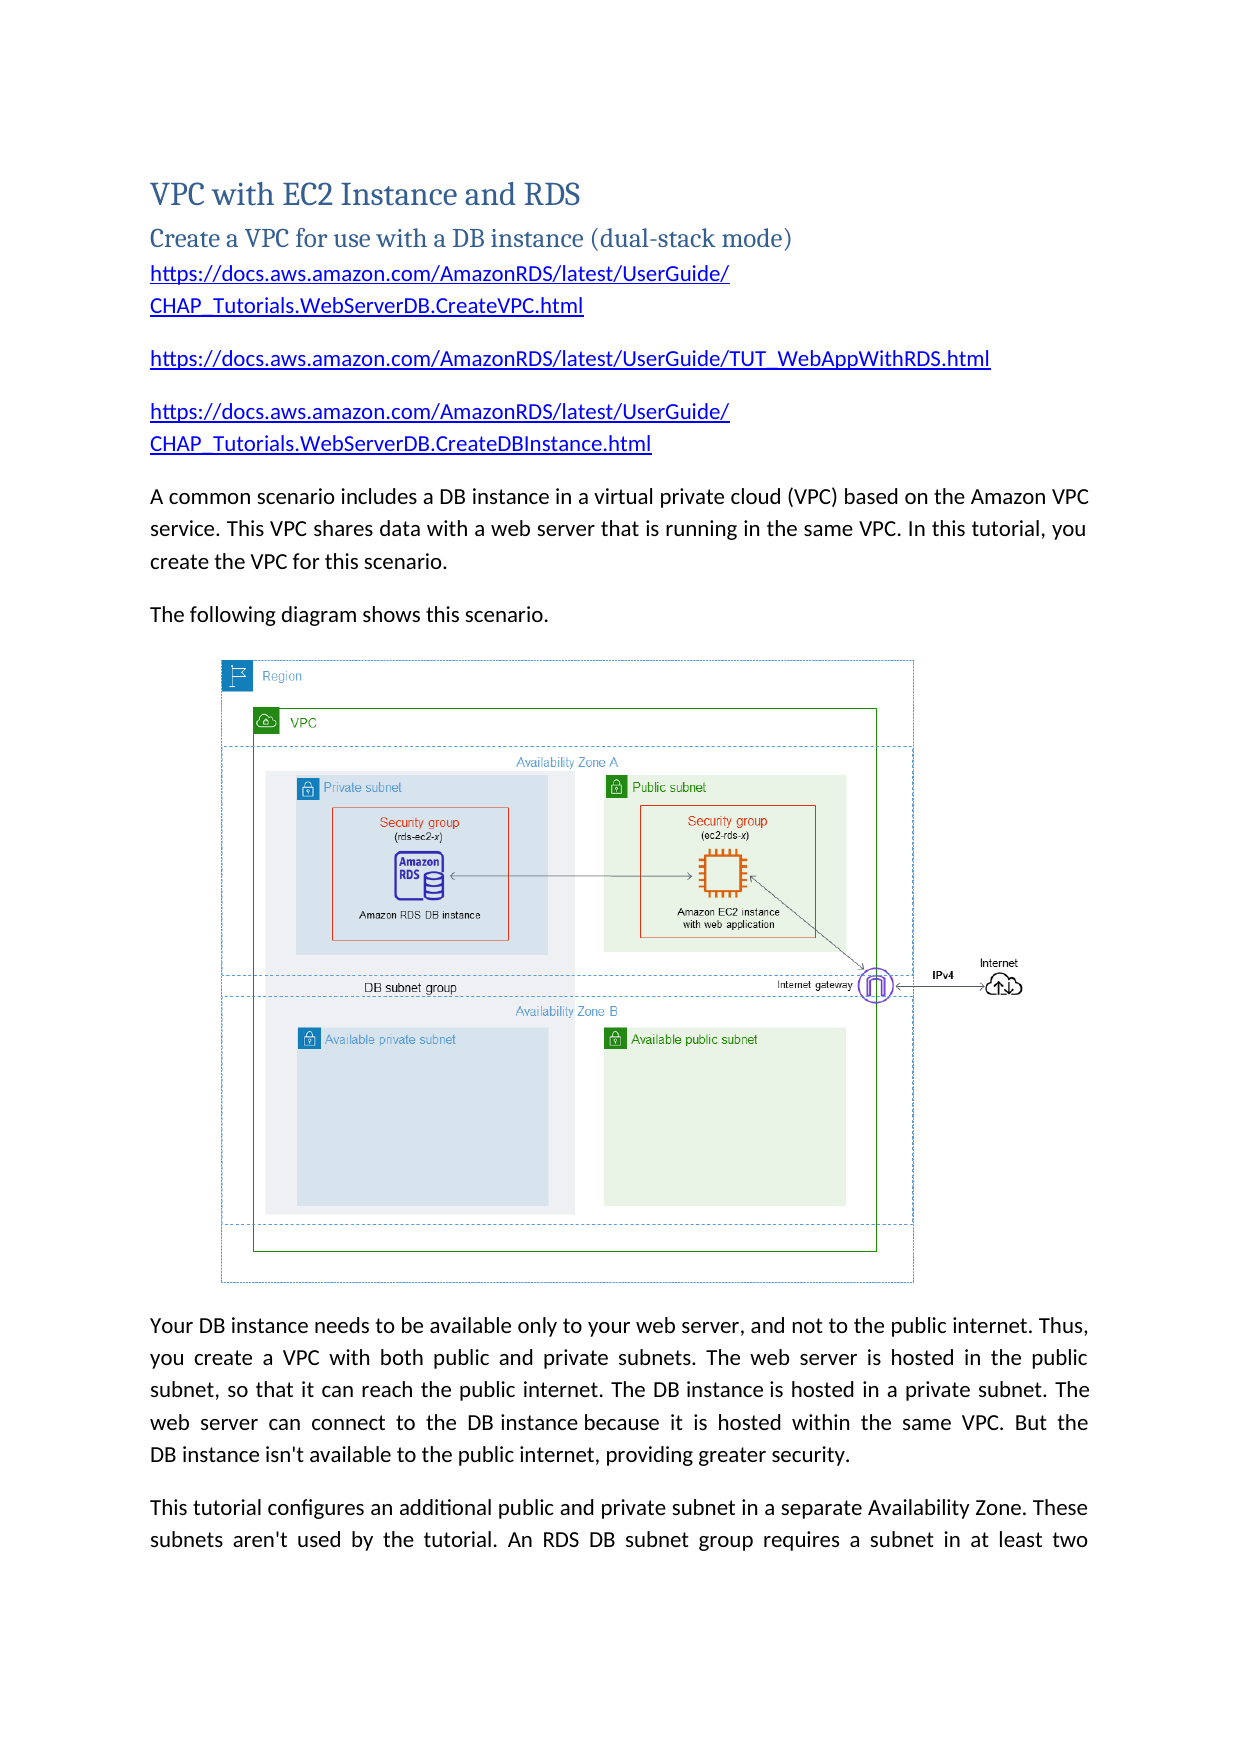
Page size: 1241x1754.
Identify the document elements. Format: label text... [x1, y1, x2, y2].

picture [215, 652, 1025, 1287]
text A common scenario includes a DB instance in a virtual private cloud (VPC) based on the Amazon VPC service. This VPC shares data with a web server that is running in the same VPC. In this tutorial, you create the VPC for this scenario. [150, 482, 1090, 575]
text https://docs.aws.amazon.com/AmazonRDS/latest/UserGuide/TUT_WebAppWithRDS.html [150, 344, 1090, 372]
text https://docs.aws.amazon.com/AmazonRDS/latest/UserGuide/CHAP_Tutorials.WebServerDB.CreateVPC.html [150, 259, 1090, 319]
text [150, 1493, 1090, 1553]
text Your DB instance needs to be available only to your web server, and not to the public internet. Thus, you create a VPC with both public and private subnets. The web server is hosted in the public subnet, so that it can reach the public internet. The DB instance is hosted in a private subnet. The web server can connect to the DB instance because it is hosted within the same VPC. But the DB instance isn't available to the public internet, providing greater security. [150, 1311, 1090, 1468]
text https://docs.aws.amazon.com/AmazonRDS/latest/UserGuide/CHAP_Tutorials.WebServerDB.CreateDBInstance.html [150, 397, 1090, 457]
subtitle Create a VPC for use with a DB instance (dual-stack mode) [150, 223, 1090, 254]
text The following diagram shows this scenario. [150, 600, 1090, 628]
subtitle VPC with EC2 Instance and RDS [150, 175, 1090, 213]
